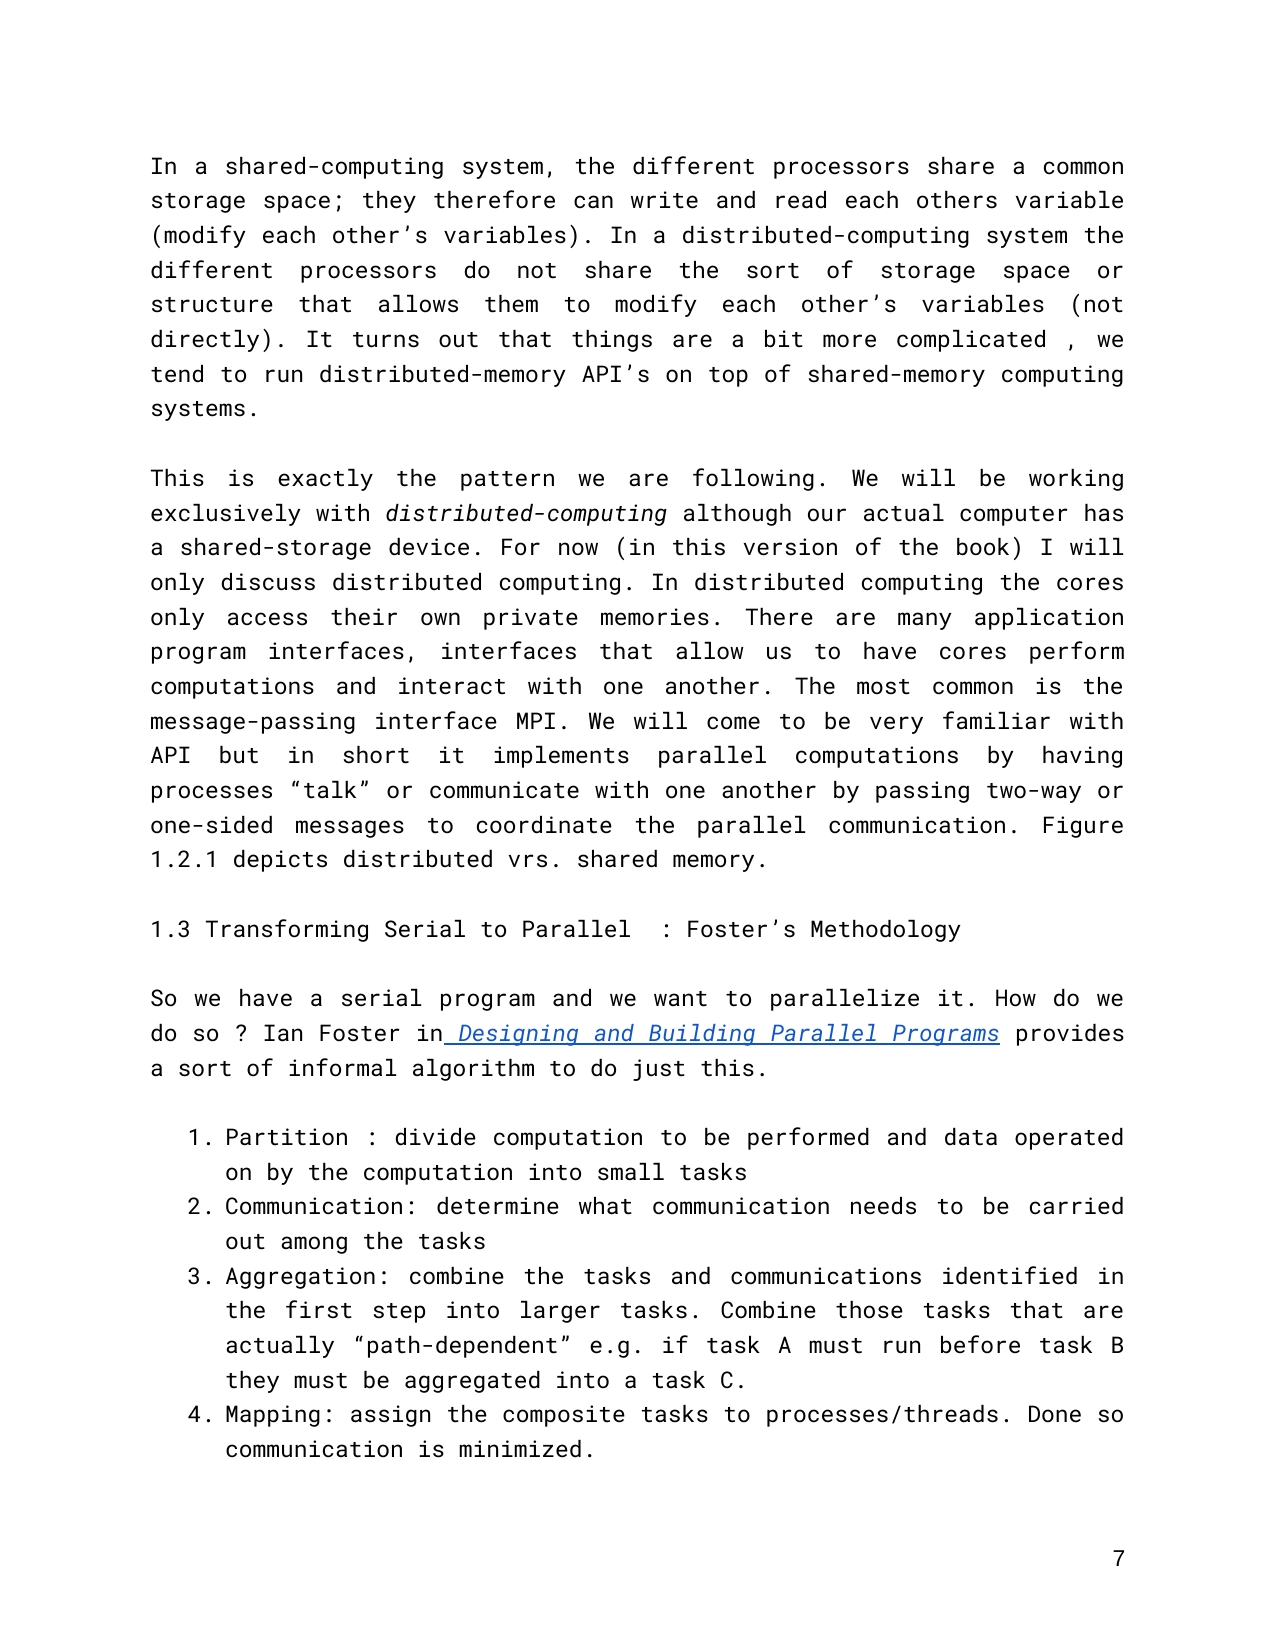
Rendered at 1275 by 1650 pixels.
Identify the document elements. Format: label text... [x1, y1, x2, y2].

text 1.3 Transforming Serial to Parallel : Foster’s Methodology [150, 913, 1125, 943]
list Partition : divide computation to be performed and data operated on by the computation into small tasks [187, 1121, 1125, 1186]
text So we have a serial program and we want to parallelize it. How do we do so ? Ian Foster in Designing and Building Parallel Programs provides a sort of informal algorithm to do just this. [150, 982, 1125, 1082]
text In a shared-computing system, the different processors share a common storage space; they therefore can write and read each others variable (modify each other’s variables). In a distributed-computing system the different processors do not share the sort of storage space or structure that allows them to modify each other’s variables (not directly). It turns out that things are a bit more complicated , we tend to run distributed-memory API’s on top of shared-memory computing systems. [150, 150, 1125, 423]
text This is exactly the pattern we are following. We will be working exclusively with distributed-computing although our actual computer has a shared-storage device. For now (in this version of the book) I will only discuss distributed computing. In distributed computing the cores only access their own private memories. There are many application program interfaces, interfaces that allow us to have cores perform computations and interact with one another. The most common is the message-passing interface MPI. We will come to be very familiar with API but in short it implements parallel computations by having processes “talk” or communicate with one another by passing two-way or one-sided messages to coordinate the parallel communication. Figure 1.2.1 depicts distributed vrs. shared memory. [150, 462, 1125, 874]
list Mapping: assign the composite tasks to processes/threads. Done so communication is minimized. [187, 1399, 1125, 1464]
list Aggregation: combine the tasks and communications identified in the first step into larger tasks. Combine those tasks that are actually “path-dependent” e.g. if task A must run before task B they must be aggregated into a task C. [187, 1260, 1125, 1394]
list Communication: determine what communication needs to be carried out among the tasks [187, 1191, 1125, 1256]
